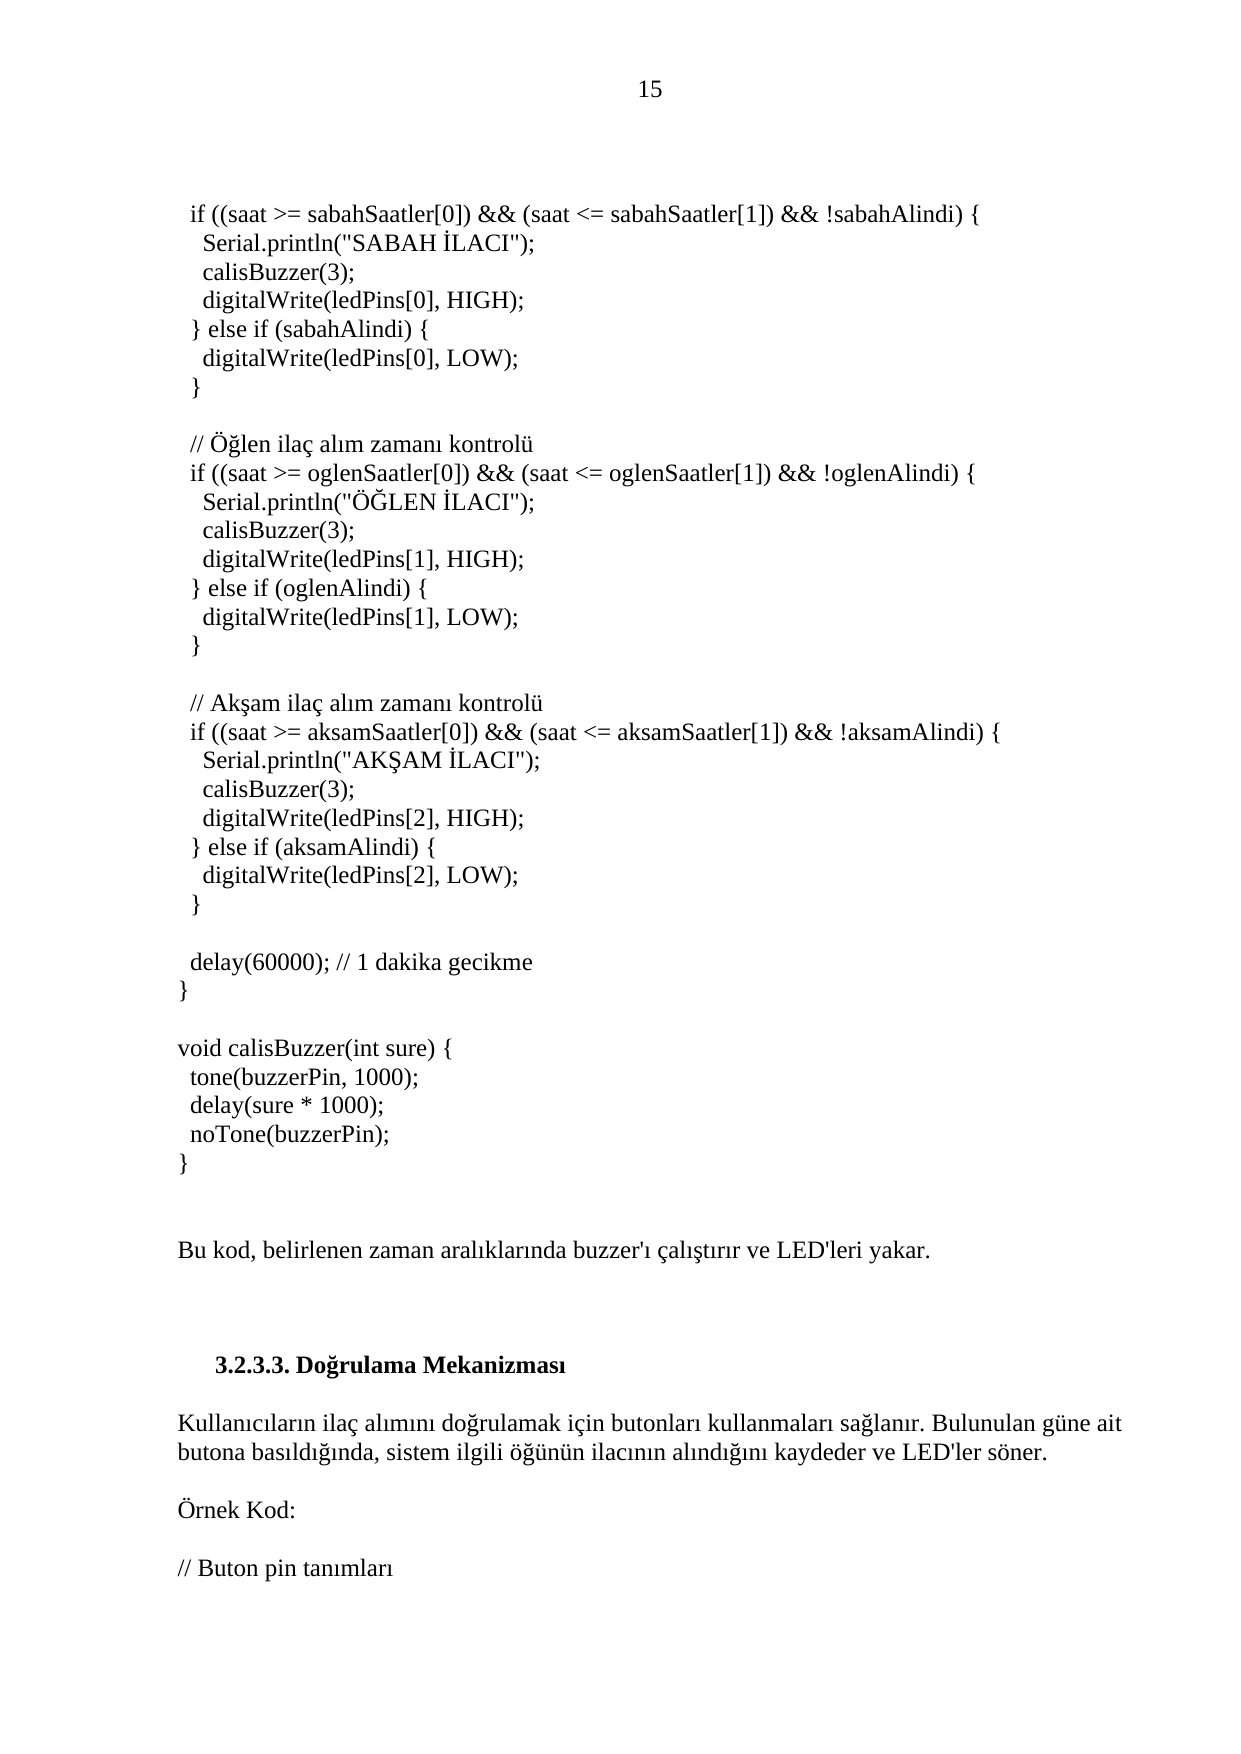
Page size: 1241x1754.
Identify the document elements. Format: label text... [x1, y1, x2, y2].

text Serial.println("AKŞAM İLACI"); [177, 746, 1122, 774]
text void calisBuzzer(int sure) { [177, 1033, 1122, 1062]
text Serial.println("SABAH İLACI"); [177, 228, 1122, 257]
text Kullanıcıların ilaç alımını doğrulamak için butonları kullanmaları sağlanır. Bulunulan güne ait butona basıldığında, sistem ilgili öğünün ilacının alındığını kaydeder ve LED'ler söner. [177, 1408, 1122, 1466]
text } else if (aksamAlindi) { [177, 832, 1122, 861]
text } [177, 372, 1122, 401]
text } [177, 1148, 1122, 1177]
text } [177, 631, 1122, 659]
text calisBuzzer(3); [177, 516, 1122, 544]
text Serial.println("ÖĞLEN İLACI"); [177, 487, 1122, 516]
text Bu kod, belirlenen zaman aralıklarında buzzer'ı çalıştırır ve LED'leri yakar. [177, 1235, 1122, 1263]
text // Öğlen ilaç alım zamanı kontrolü [177, 429, 1122, 458]
text noTone(buzzerPin); [177, 1119, 1122, 1148]
text digitalWrite(ledPins[0], LOW); [177, 343, 1122, 372]
text // Buton pin tanımları [177, 1553, 1122, 1582]
text } [177, 889, 1122, 918]
text if ((saat >= aksamSaatler[0]) && (saat <= aksamSaatler[1]) && !aksamAlindi) { [177, 717, 1122, 746]
list Doğrulama Mekanizması [215, 1351, 1122, 1379]
text } else if (oglenAlindi) { [177, 573, 1122, 602]
text if ((saat >= sabahSaatler[0]) && (saat <= sabahSaatler[1]) && !sabahAlindi) { [177, 199, 1122, 228]
text digitalWrite(ledPins[1], LOW); [177, 602, 1122, 631]
text } else if (sabahAlindi) { [177, 314, 1122, 343]
text digitalWrite(ledPins[2], HIGH); [177, 803, 1122, 832]
text delay(60000); // 1 dakika gecikme [177, 947, 1122, 976]
text // Akşam ilaç alım zamanı kontrolü [177, 688, 1122, 717]
text digitalWrite(ledPins[0], HIGH); [177, 286, 1122, 314]
text Örnek Kod: [177, 1495, 1122, 1524]
text delay(sure * 1000); [177, 1091, 1122, 1119]
text if ((saat >= oglenSaatler[0]) && (saat <= oglenSaatler[1]) && !oglenAlindi) { [177, 458, 1122, 487]
text } [177, 976, 1122, 1004]
text digitalWrite(ledPins[1], HIGH); [177, 544, 1122, 573]
text calisBuzzer(3); [177, 257, 1122, 286]
text digitalWrite(ledPins[2], LOW); [177, 861, 1122, 889]
text tone(buzzerPin, 1000); [177, 1062, 1122, 1091]
text calisBuzzer(3); [177, 774, 1122, 803]
